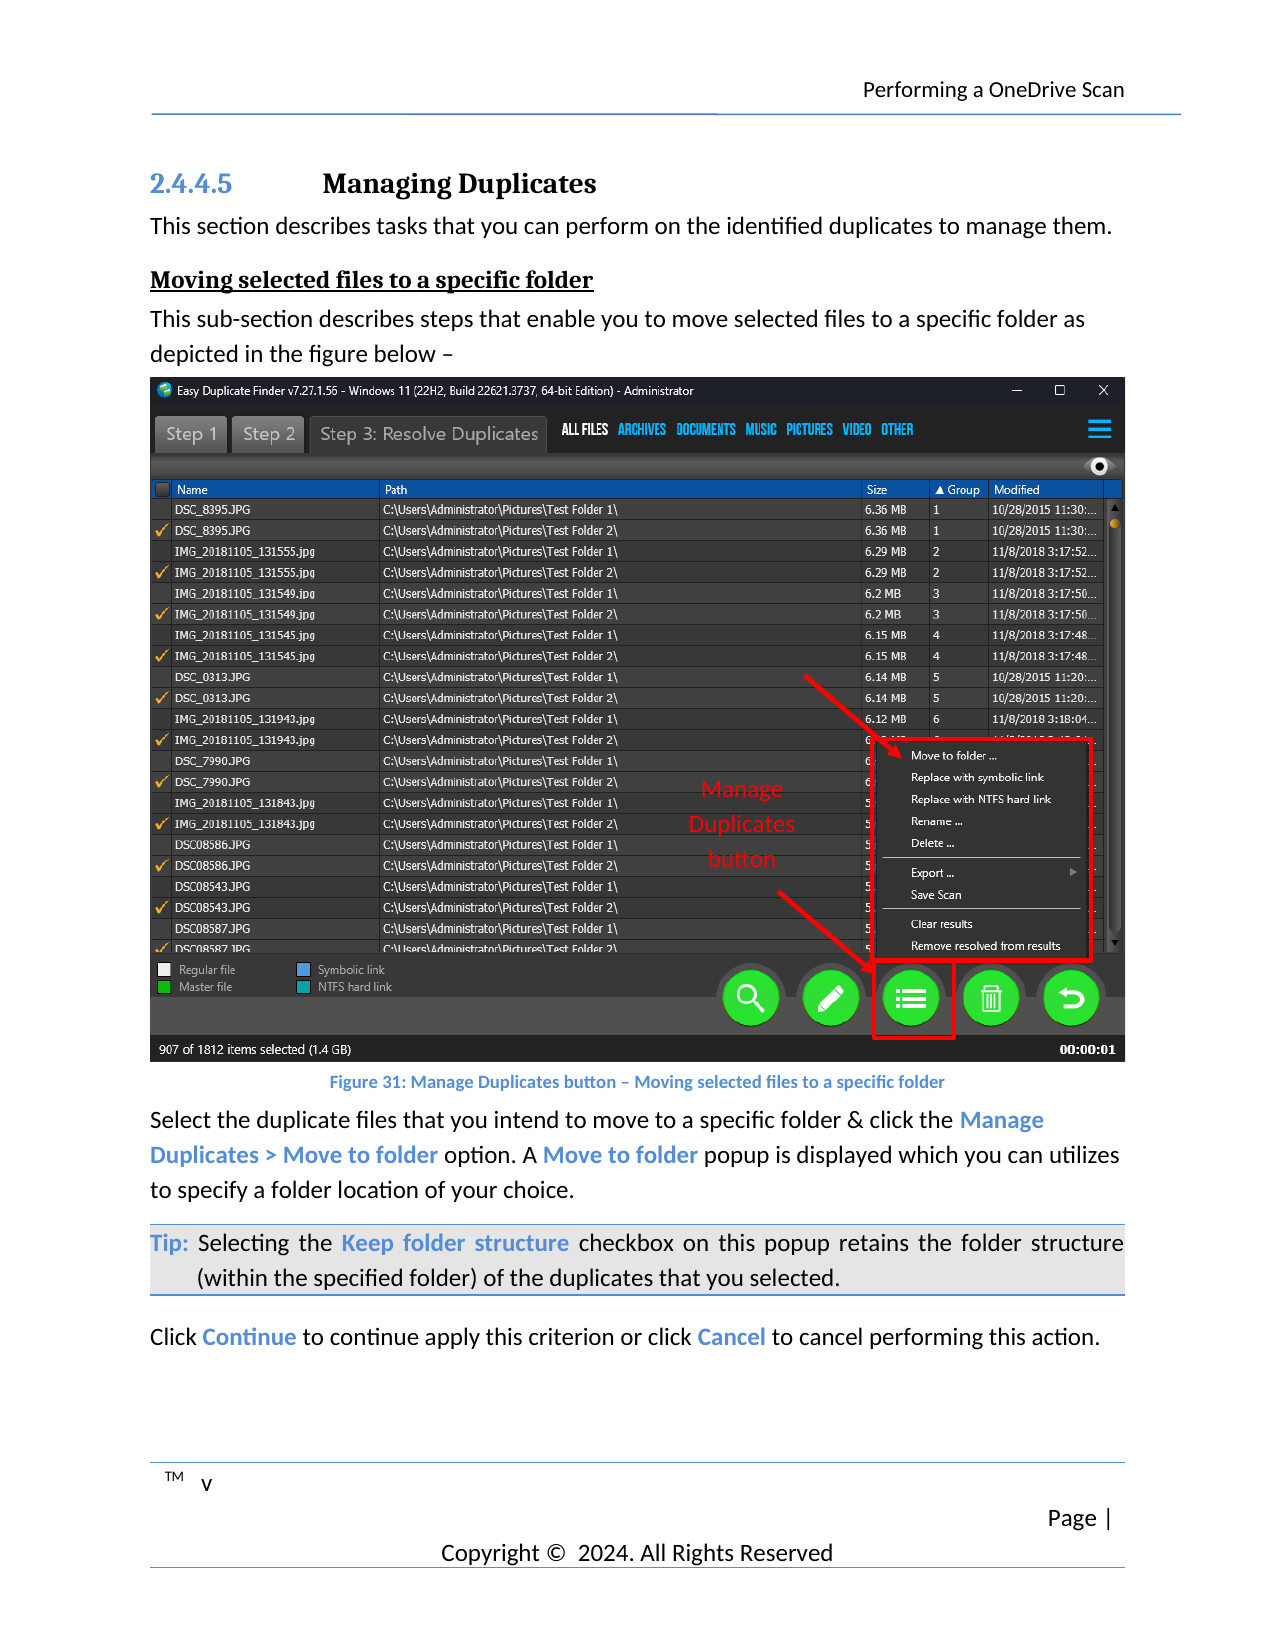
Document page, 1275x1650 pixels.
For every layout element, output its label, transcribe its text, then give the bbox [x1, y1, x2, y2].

picture [150, 377, 1125, 1062]
text Figure 31: Manage Duplicates button – Moving selected files to a specific folder [150, 1071, 1125, 1093]
text This section describes tasks that you can perform on the identified duplicates to manage them. [150, 210, 1125, 241]
subtitle Moving selected files to a specific folder [150, 266, 1125, 295]
subtitle Managing Duplicates [150, 167, 1125, 201]
text Select the duplicate files that you intend to move to a specific folder & click the Manage Duplicates > Move to folder option. A Move to folder popup is displayed which you can utilizes to specify a folder location of your choice. [150, 1104, 1125, 1205]
text Tip: Selecting the Keep folder structure checkbox on this popup retains the folder structure (within the specified folder) of the duplicates that you selected. [150, 1225, 1125, 1294]
text This sub-section describes steps that enable you to move selected files to a specific folder as depicted in the figure below – [150, 303, 1125, 369]
text Click Continue to continue apply this criterion or click Cancel to cancel performing this action. [150, 1321, 1125, 1351]
